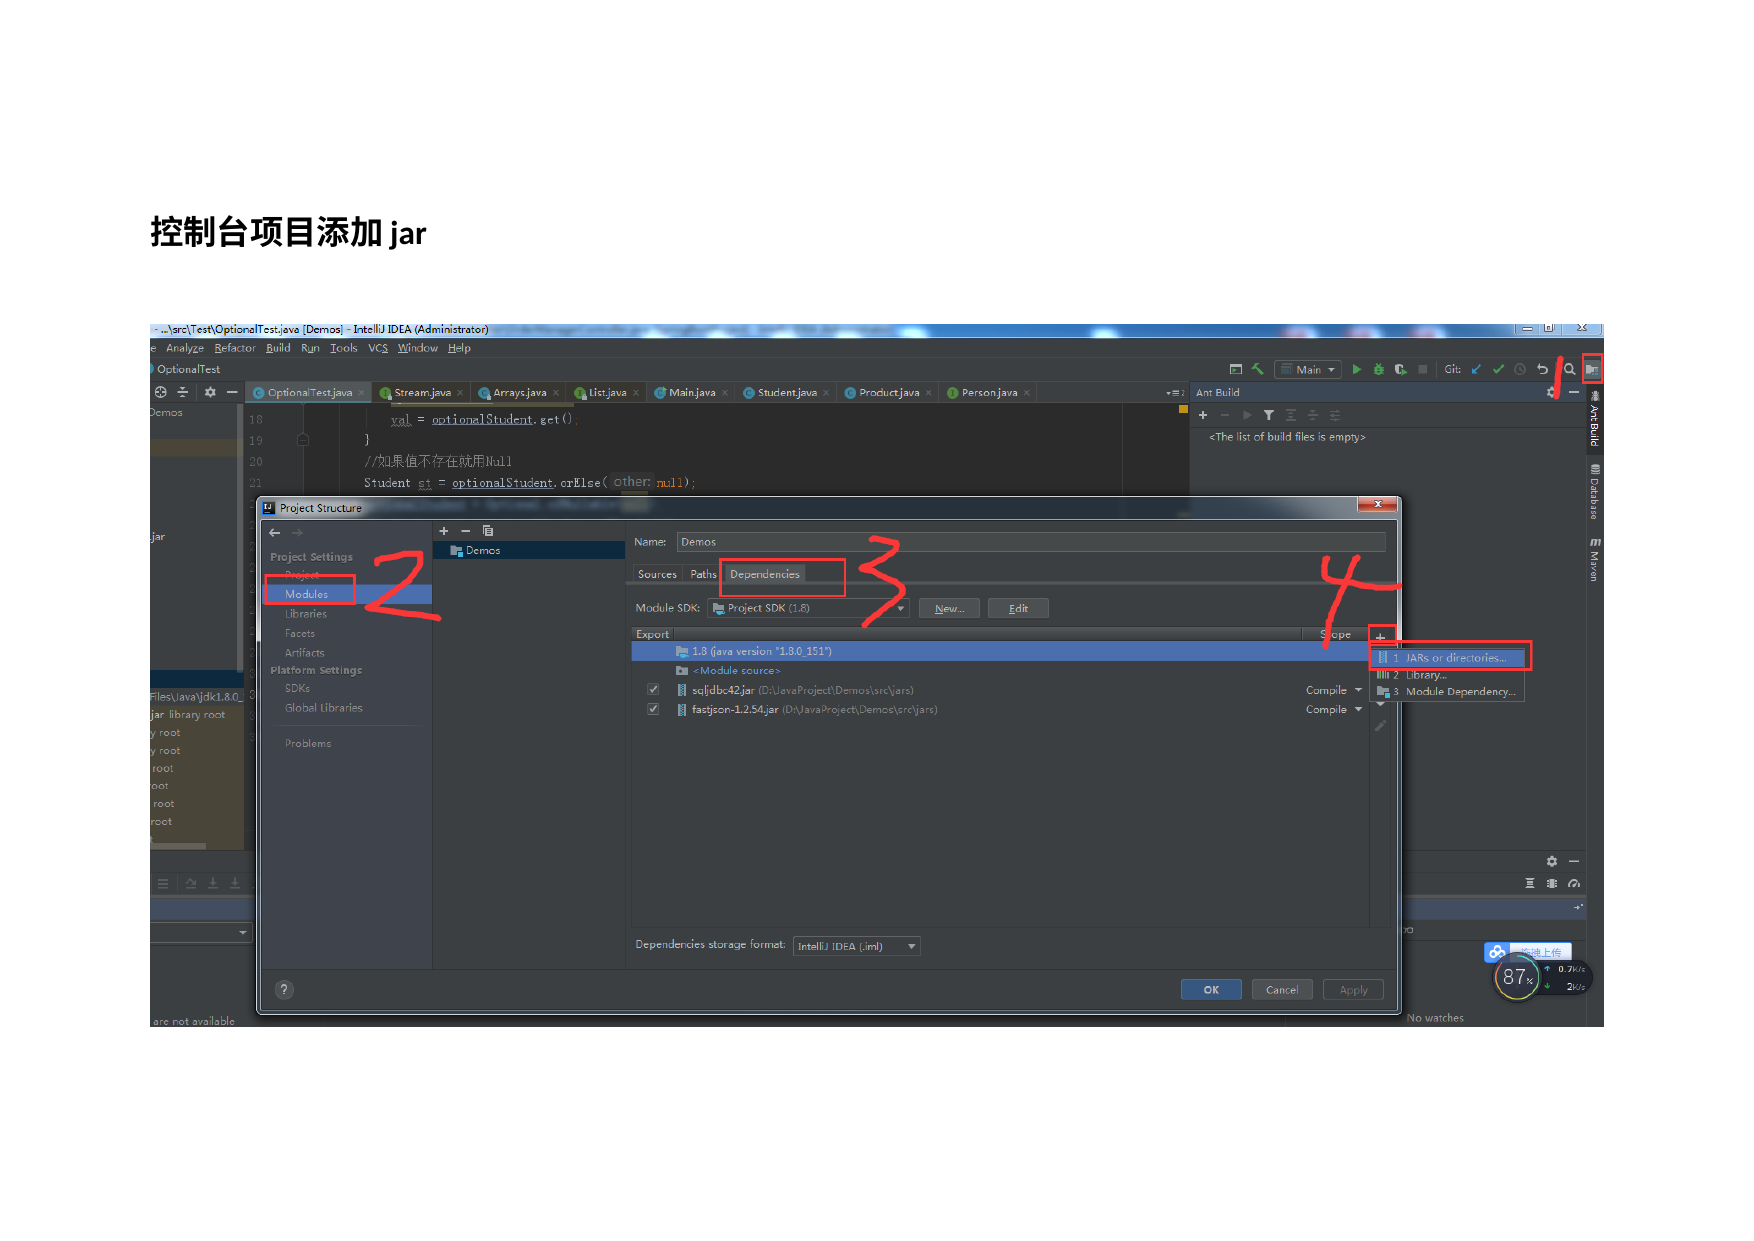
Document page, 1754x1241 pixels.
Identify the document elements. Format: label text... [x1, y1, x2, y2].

subtitle 控制台项目添加jar [150, 198, 1604, 263]
picture [150, 324, 1604, 1027]
